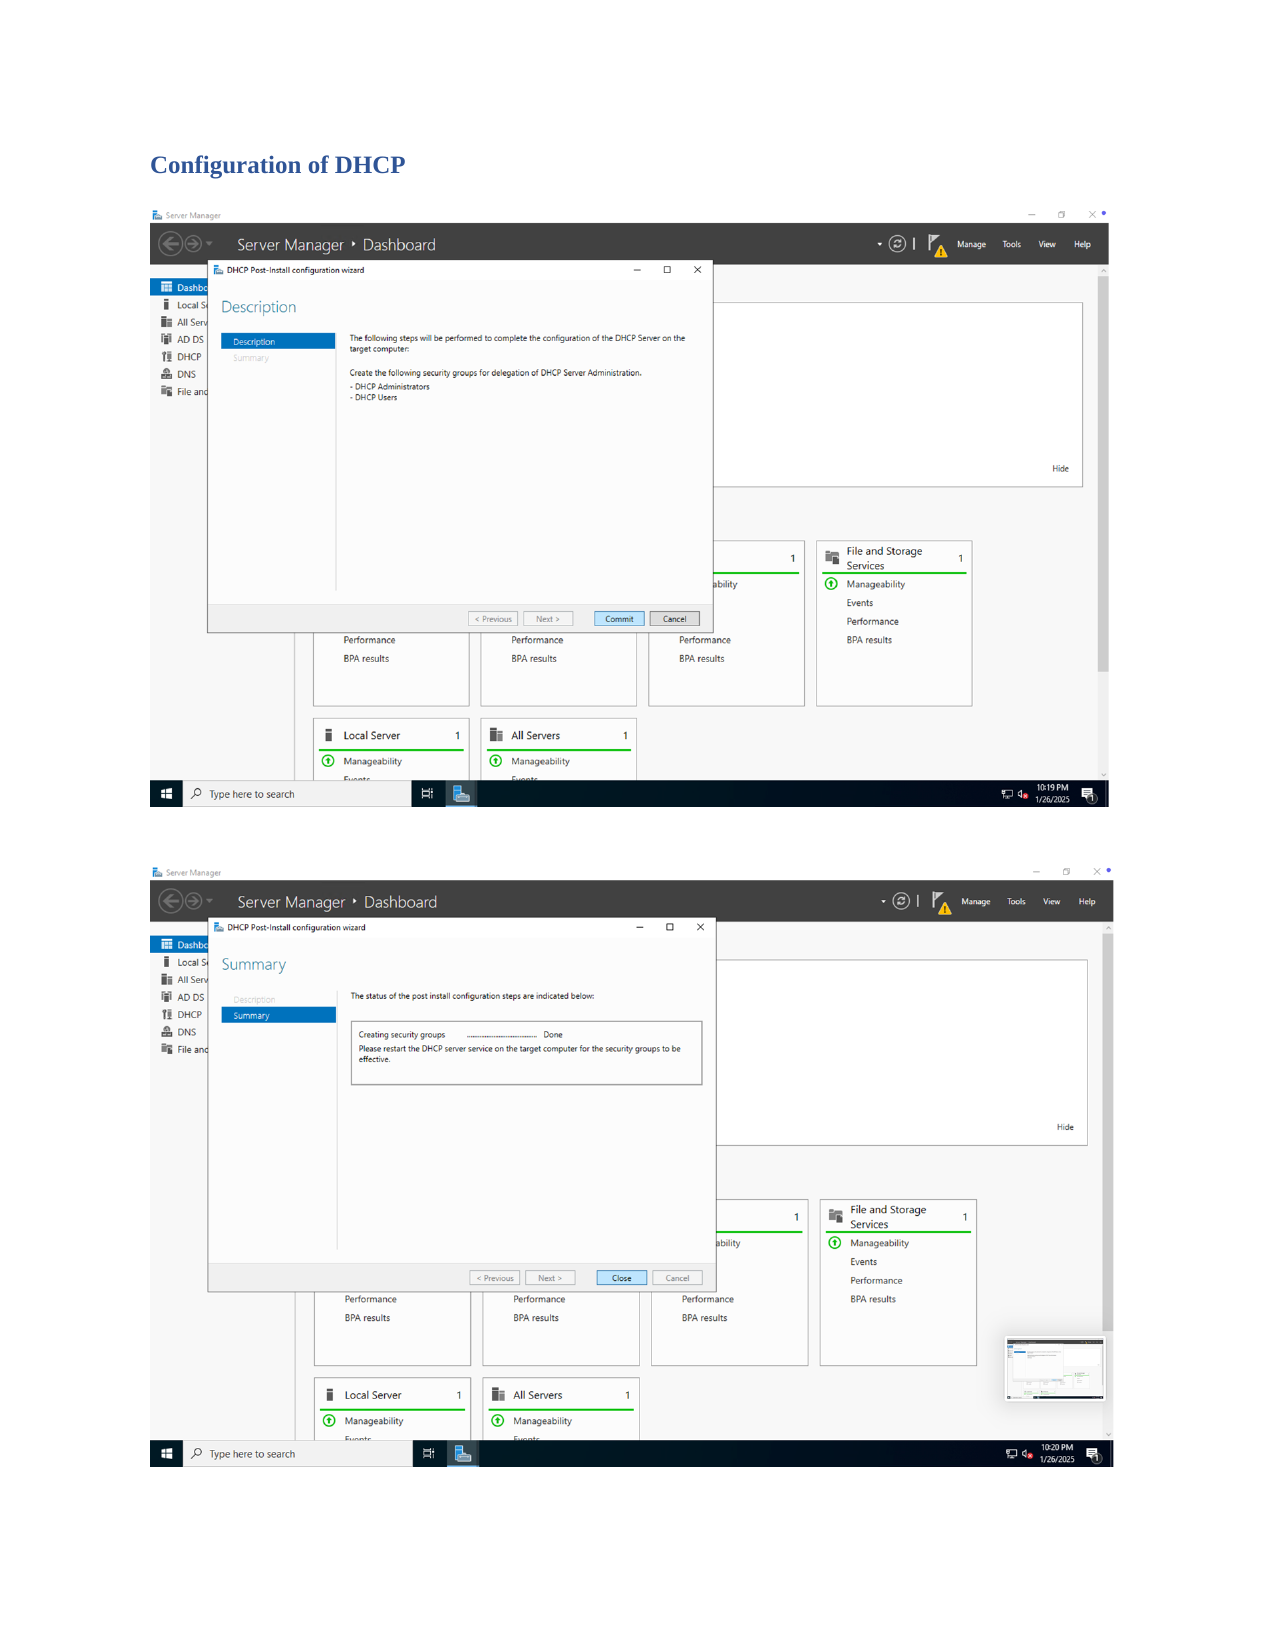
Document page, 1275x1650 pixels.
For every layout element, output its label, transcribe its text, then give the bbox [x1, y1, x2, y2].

picture [150, 207, 1109, 807]
subtitle Configuration of DHCP [150, 150, 1114, 179]
picture [150, 864, 1114, 1467]
